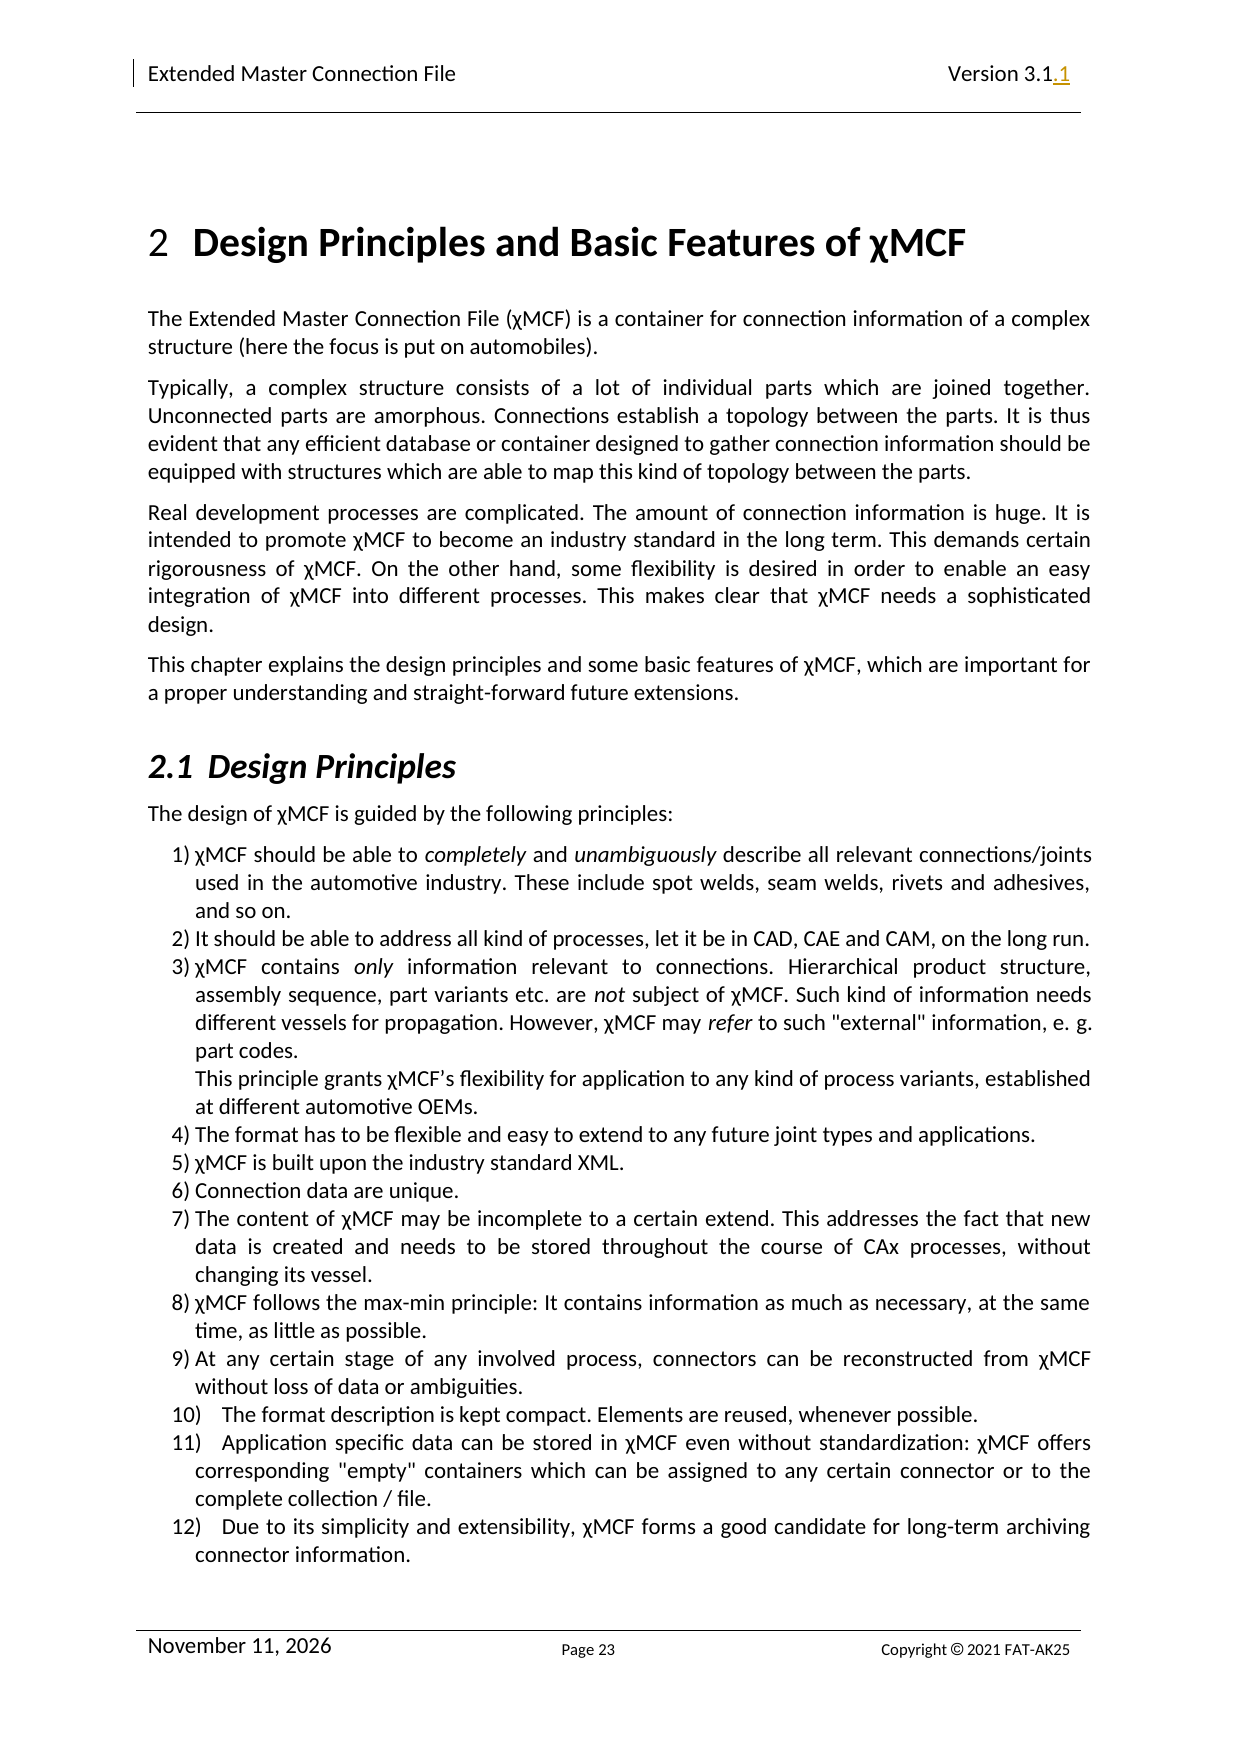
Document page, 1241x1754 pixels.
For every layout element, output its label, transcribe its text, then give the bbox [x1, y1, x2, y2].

text The Extended Master Connection File (χMCF) is a container for connection information of a complex structure (here the focus is put on automobiles). [148, 304, 1092, 361]
text Typically, a complex structure consists of a lot of individual parts which are joined together. Unconnected parts are amorphous. Connections establish a topology between the parts. It is thus evident that any efficient database or container designed to gather connection information should be equipped with structures which are able to map this kind of topology between the parts. [148, 373, 1092, 485]
list Application specific data can be stored in χMCF even without standardization: χMCF offers corresponding "empty" containers which can be assigned to any certain connector or to the complete collection / file. [171, 1428, 1092, 1512]
list The format has to be flexible and easy to extend to any future joint types and applications. [171, 1120, 1092, 1148]
text This chapter explains the design principles and some basic features of χMCF, which are important for a proper understanding and straight-forward future extensions. [148, 650, 1092, 706]
list The format description is kept compact. Elements are reused, whenever possible. [171, 1400, 1092, 1428]
list It should be able to address all kind of processes, let it be in CAD, CAE and CAM, on the long run. [171, 924, 1092, 952]
list This principle grants χMCF’s flexibility for application to any kind of process variants, established at different automotive OEMs. [195, 1064, 1092, 1120]
list The content of χMCF may be incomplete to a certain extend. This addresses the fact that new data is created and needs to be stored throughout the course of CAx processes, without changing its vessel. [171, 1204, 1092, 1288]
list χMCF contains only information relevant to connections. Hierarchical product structure, assembly sequence, part variants etc. are not subject of χMCF. Such kind of information needs different vessels for propagation. However, χMCF may refer to such "external" information, e. g. part codes. [171, 952, 1092, 1064]
subtitle Design Principles and Basic Features of χMCF [148, 216, 1092, 267]
text Real development processes are complicated. The amount of connection information is huge. It is intended to promote χMCF to become an industry standard in the long term. This demands certain rigorousness of χMCF. On the other hand, some flexibility is desired in order to enable an easy integration of χMCF into different processes. This makes clear that χMCF needs a sophisticated design. [148, 498, 1092, 638]
list χMCF should be able to completely and unambiguously describe all relevant connections/joints used in the automotive industry. These include spot welds, seam welds, rivets and adhesives, and so on. [171, 840, 1092, 924]
list χMCF follows the max-min principle: It contains information as much as necessary, at the same time, as little as possible. [171, 1288, 1092, 1344]
list Due to its simplicity and extensibility, χMCF forms a good candidate for long-term archiving connector information. [171, 1512, 1092, 1568]
list χMCF is built upon the industry standard XML. [171, 1148, 1092, 1176]
list Connection data are unique. [171, 1176, 1092, 1204]
subtitle Design Principles [148, 744, 1092, 787]
text The design of χMCF is guided by the following principles: [148, 799, 1092, 827]
list At any certain stage of any involved process, connectors can be reconstructed from χMCF without loss of data or ambiguities. [171, 1344, 1092, 1400]
